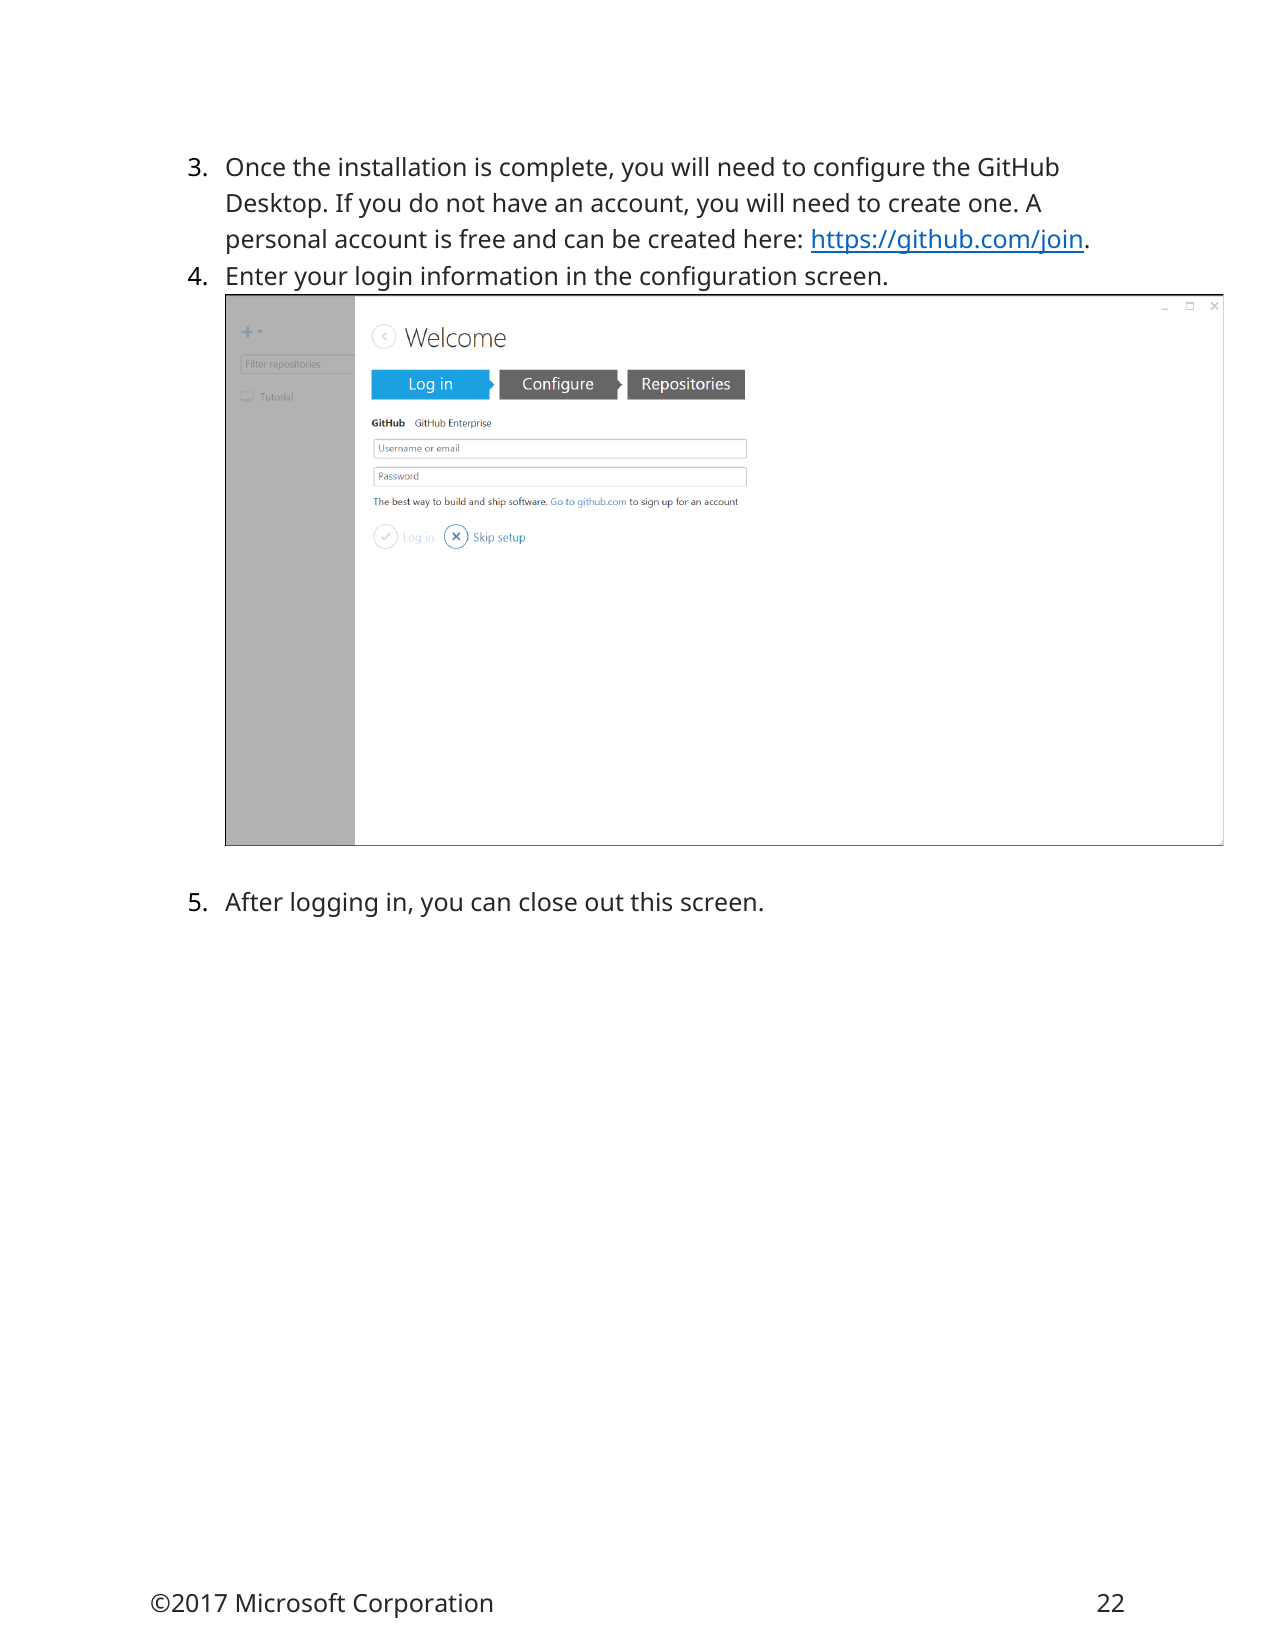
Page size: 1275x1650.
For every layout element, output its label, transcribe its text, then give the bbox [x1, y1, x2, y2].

list Once the installation is complete, you will need to configure the GitHub Desktop. If you do not have an account, you will need to create one. A personal account is free and can be created here: https://github.com/join. [187, 150, 1125, 256]
list Enter your login information in the configuration screen. [187, 258, 1125, 292]
list After logging in, you can close out this screen. [187, 885, 1125, 919]
picture [225, 294, 1224, 846]
